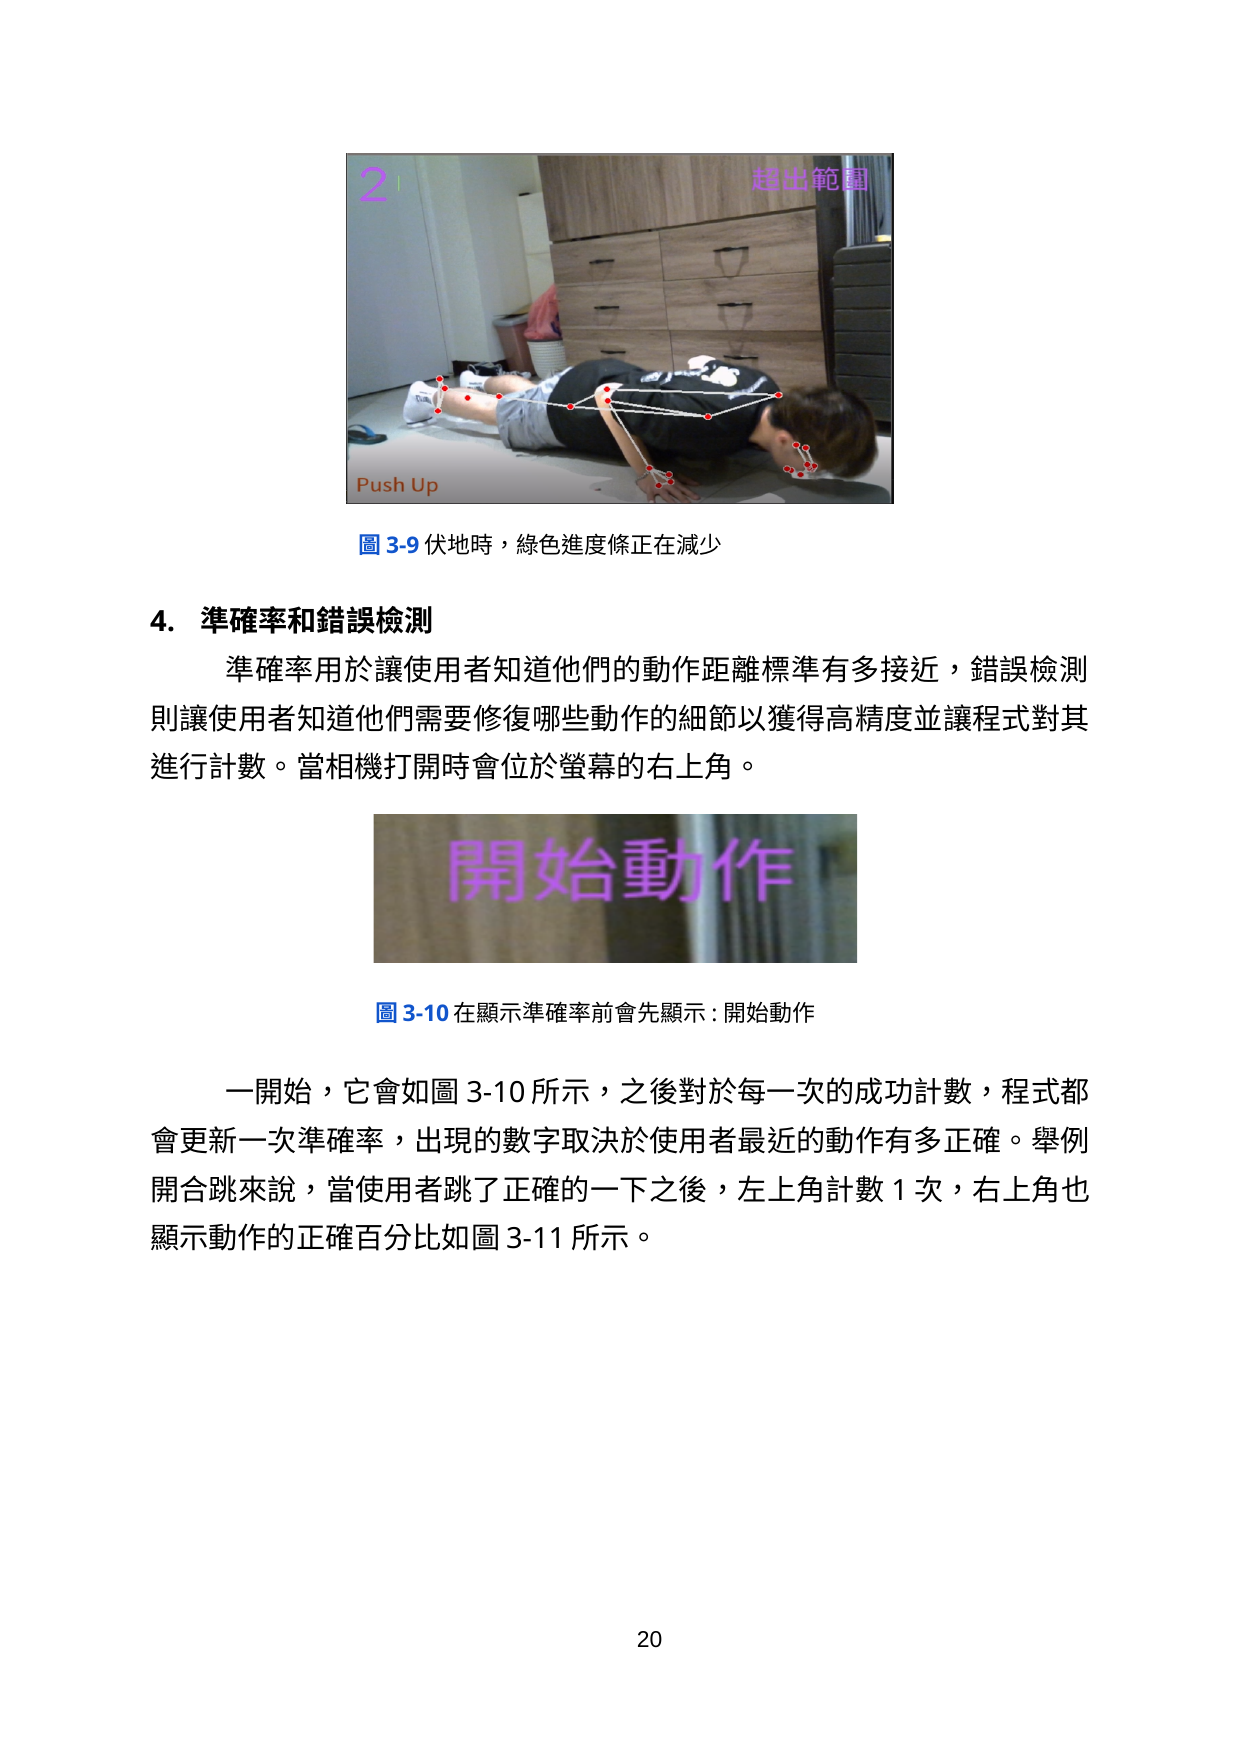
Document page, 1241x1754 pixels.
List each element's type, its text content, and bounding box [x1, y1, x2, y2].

picture [346, 153, 894, 504]
text 圖3-10在顯示準確率前會先顯示 : 開始動作 [300, 994, 1090, 1028]
text 一開始，它會如圖3-10所示，之後對於每一次的成功計數，程式都會更新一次準確率，出現的數字取決於使用者最近的動作有多正確。舉例開合跳來說，當使用者跳了正確的一下之後，左上角計數1次，右上角也顯示動作的正確百分比如圖3-11所示。 [150, 1069, 1090, 1257]
text 準確率用於讓使用者知道他們的動作距離標準有多接近，錯誤檢測則讓使用者知道他們需要修復哪些動作的細節以獲得高精度並讓程式對其進行計數。當相機打開時會位於螢幕的右上角。 [150, 647, 1090, 786]
list 準確率和錯誤檢測 [150, 598, 1090, 640]
picture [373, 814, 858, 963]
